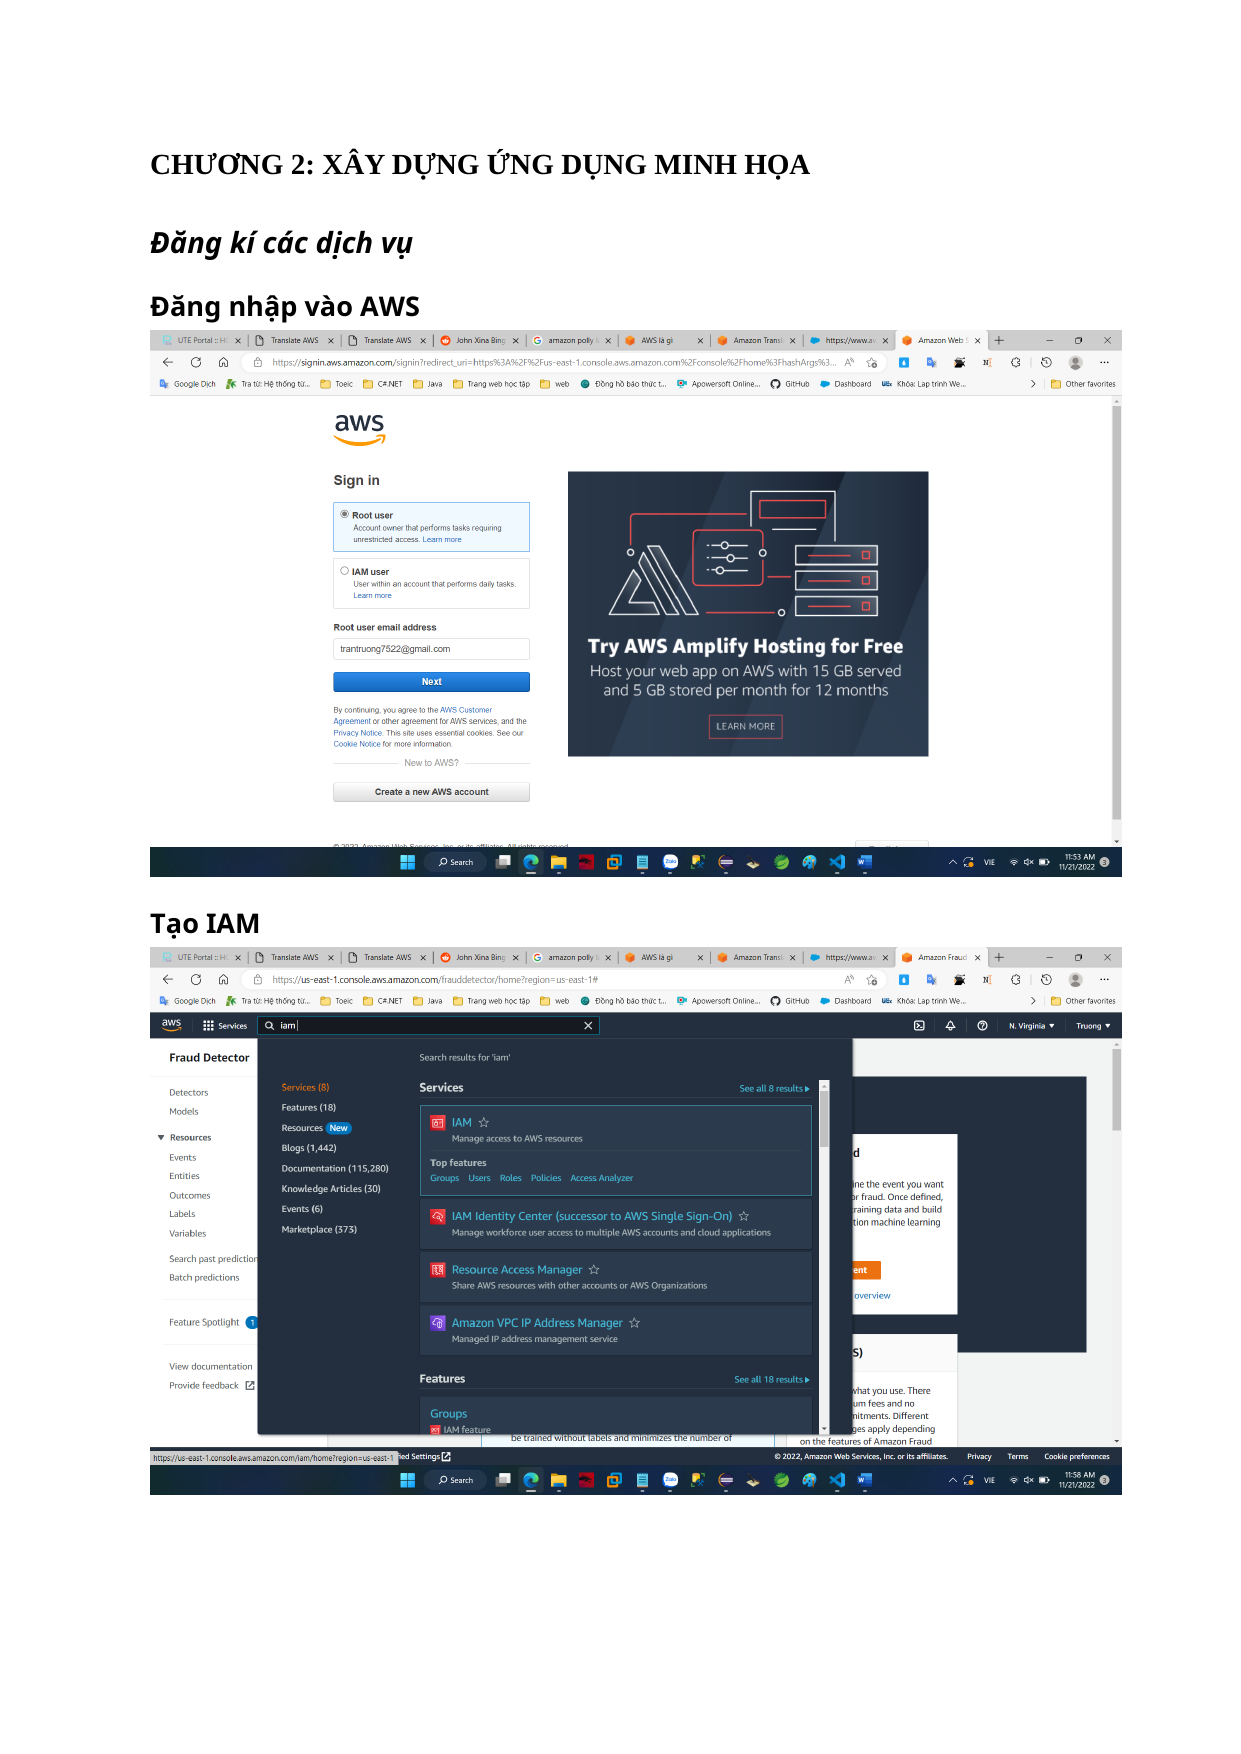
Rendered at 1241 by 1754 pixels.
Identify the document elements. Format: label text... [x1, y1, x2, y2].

subtitle Đăng kí các dịch vụ [150, 223, 1123, 262]
picture [150, 330, 1122, 877]
subtitle Tạo IAM [150, 904, 1123, 941]
subtitle CHƯƠNG 2: XÂY DỰNG ỨNG DỤNG MINH HỌA [150, 147, 1123, 181]
picture [150, 947, 1122, 1495]
subtitle Đăng nhập vào AWS [150, 287, 1123, 324]
